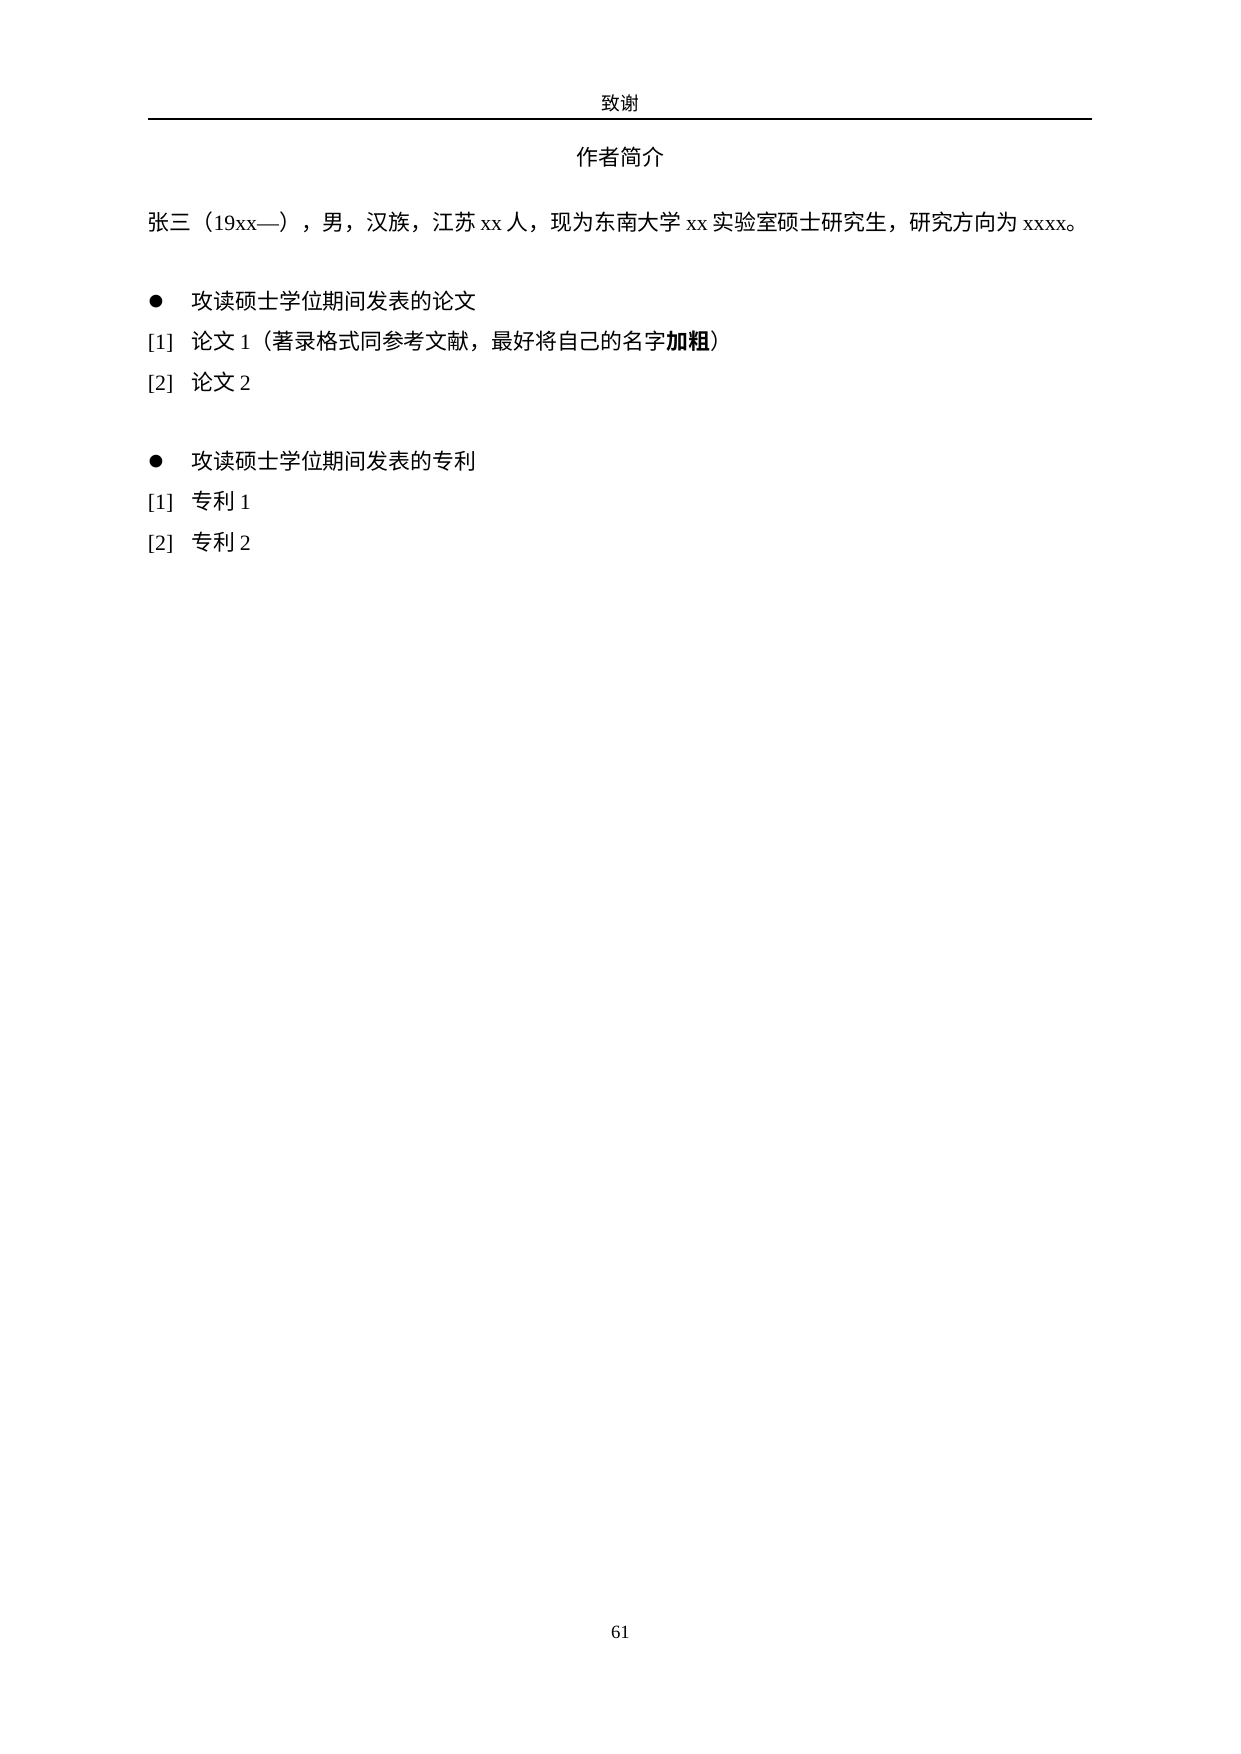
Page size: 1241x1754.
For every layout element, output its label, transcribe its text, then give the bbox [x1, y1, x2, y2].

list 专利2 [148, 524, 1092, 557]
list 论文1（著录格式同参考文献，最好将自己的名字加粗） [148, 324, 1092, 356]
text 作者简介 [148, 139, 1092, 172]
text 张三（19xx—），男，汉族，江苏xx人，现为东南大学xx实验室硕士研究生，研究方向为xxxx。 [148, 204, 1092, 237]
list 攻读硕士学位期间发表的论文 [148, 283, 1092, 316]
list 论文2 [148, 364, 1092, 397]
list 专利1 [148, 484, 1092, 516]
list 攻读硕士学位期间发表的专利 [148, 443, 1092, 476]
